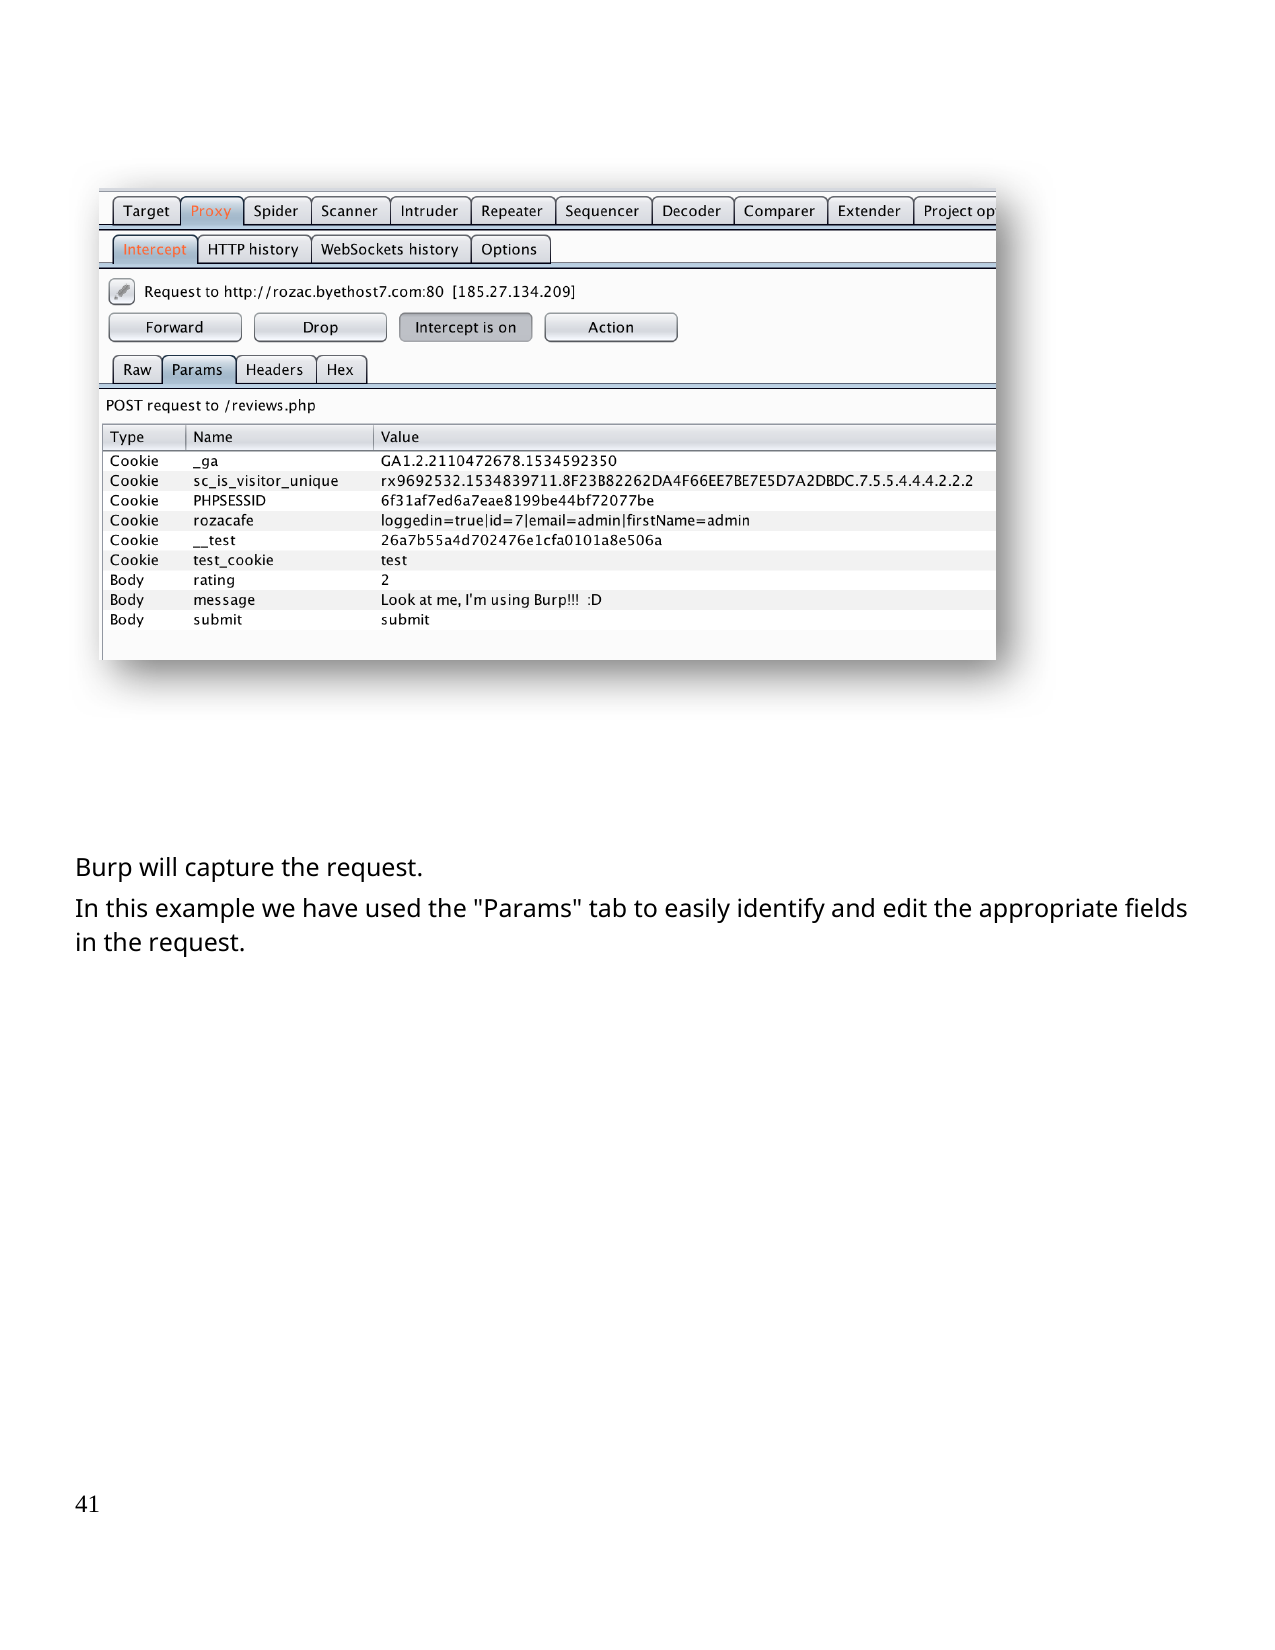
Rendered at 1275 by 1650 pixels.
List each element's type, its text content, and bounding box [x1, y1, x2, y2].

text Burp will capture the request. [75, 849, 1200, 883]
text In this example we have used the "Params" tab to easily identify and edit the appropriate fields in the request. [75, 891, 1200, 959]
picture [99, 188, 996, 660]
